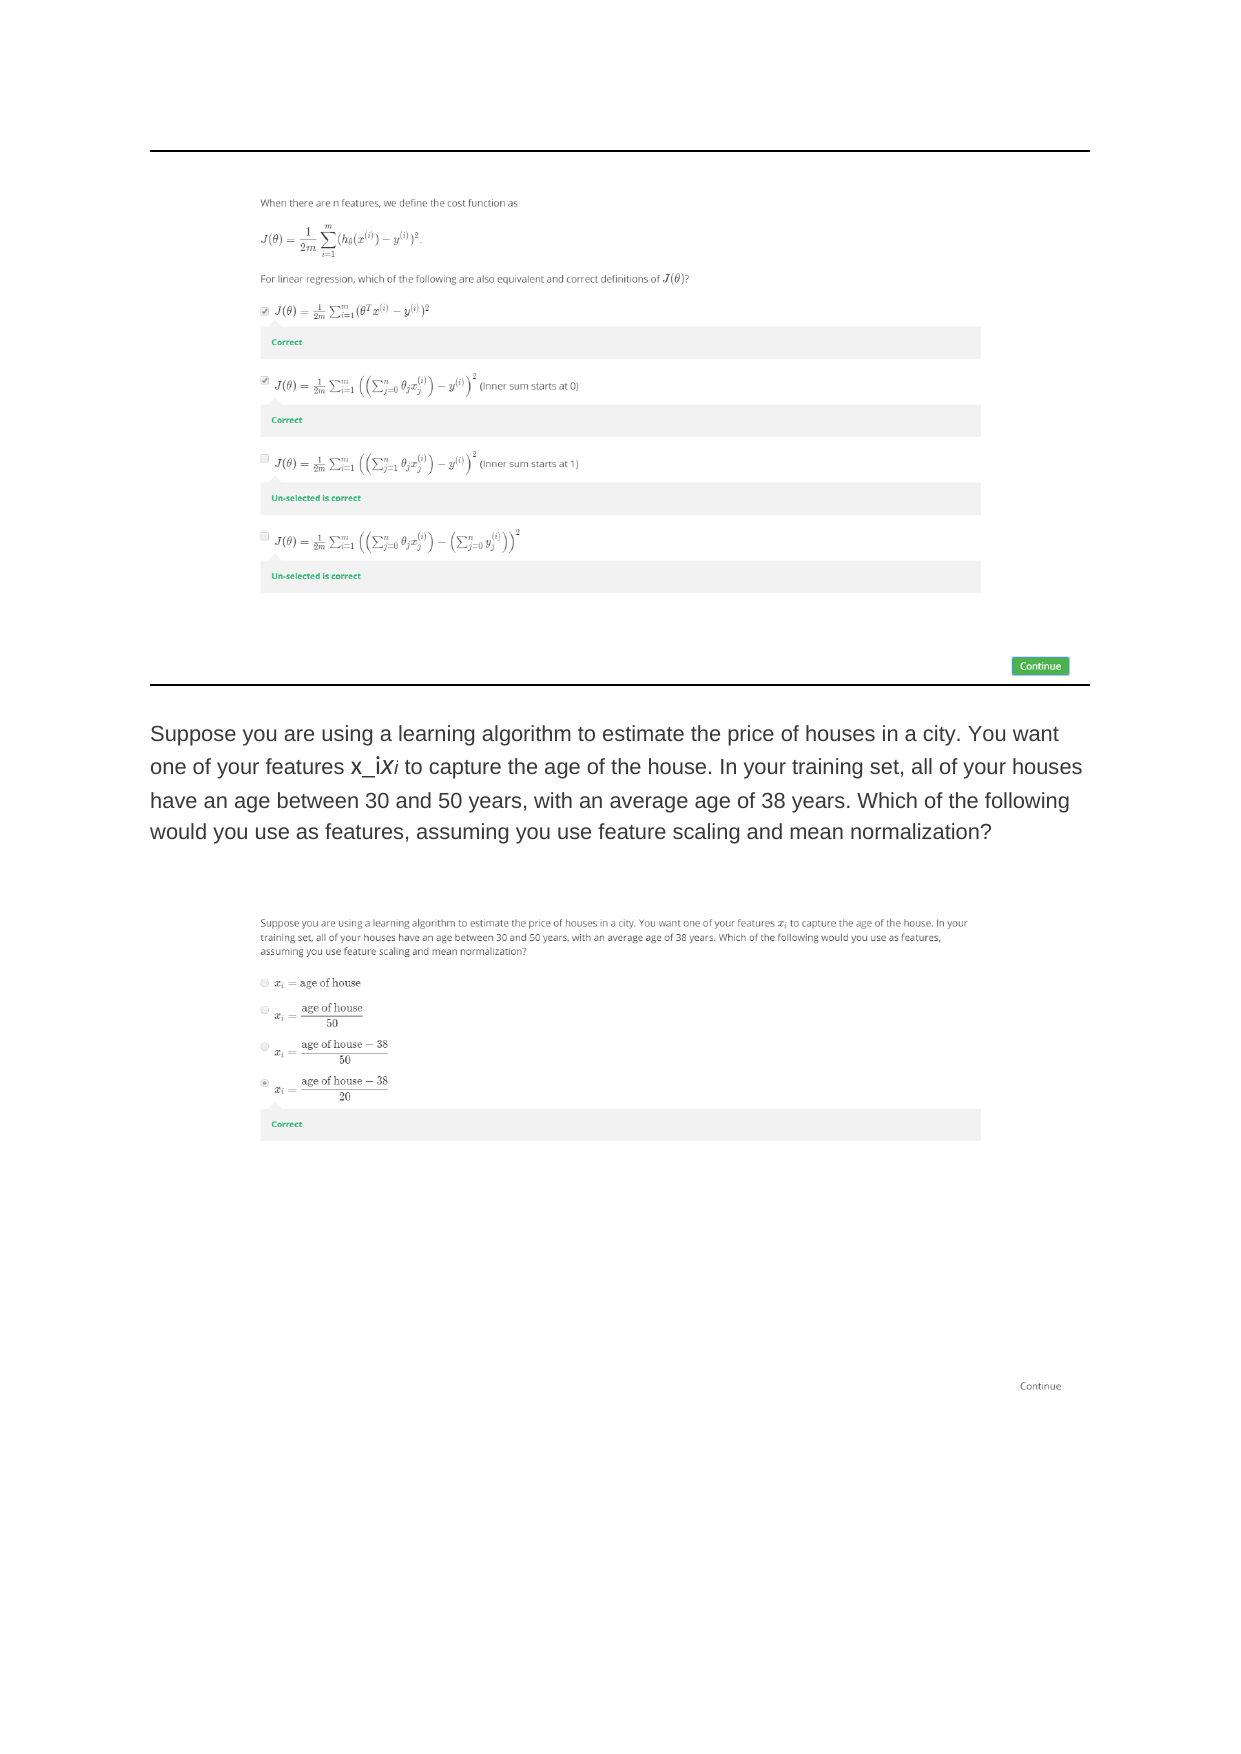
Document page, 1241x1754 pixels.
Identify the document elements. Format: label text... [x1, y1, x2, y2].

picture [150, 153, 1091, 683]
text Suppose you are using a learning algorithm to estimate the price of houses in a city. You want one of your features x_ixi​ to capture the age of the house. In your training set, all of your houses have an age between 30 and 50 years, with an average age of 38 years. Which of the following would you use as features, assuming you use feature scaling and mean normalization? [150, 715, 1090, 844]
picture [150, 873, 1091, 1403]
